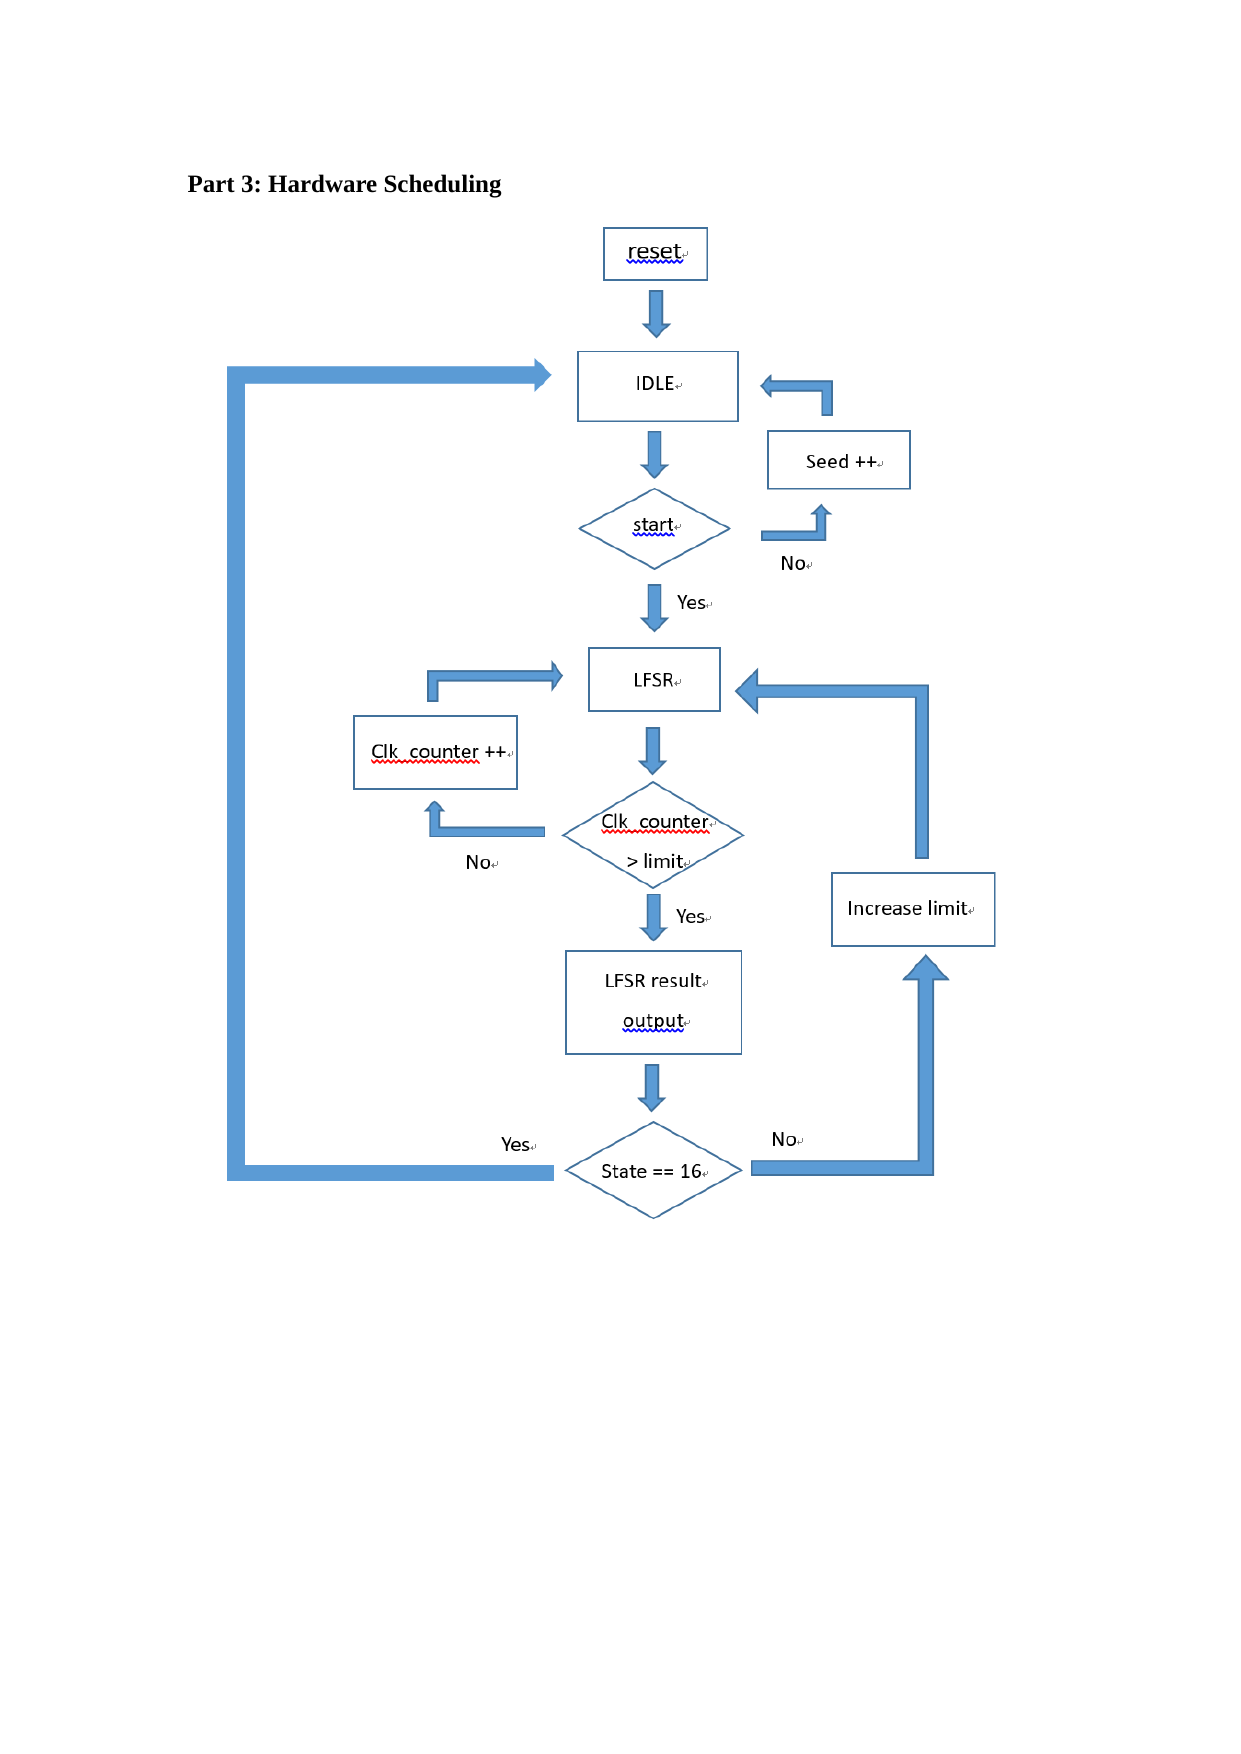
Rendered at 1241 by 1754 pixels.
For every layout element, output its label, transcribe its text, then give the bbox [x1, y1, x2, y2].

text Part 3: Hardware Scheduling [187, 164, 1053, 202]
picture [187, 202, 1053, 1264]
